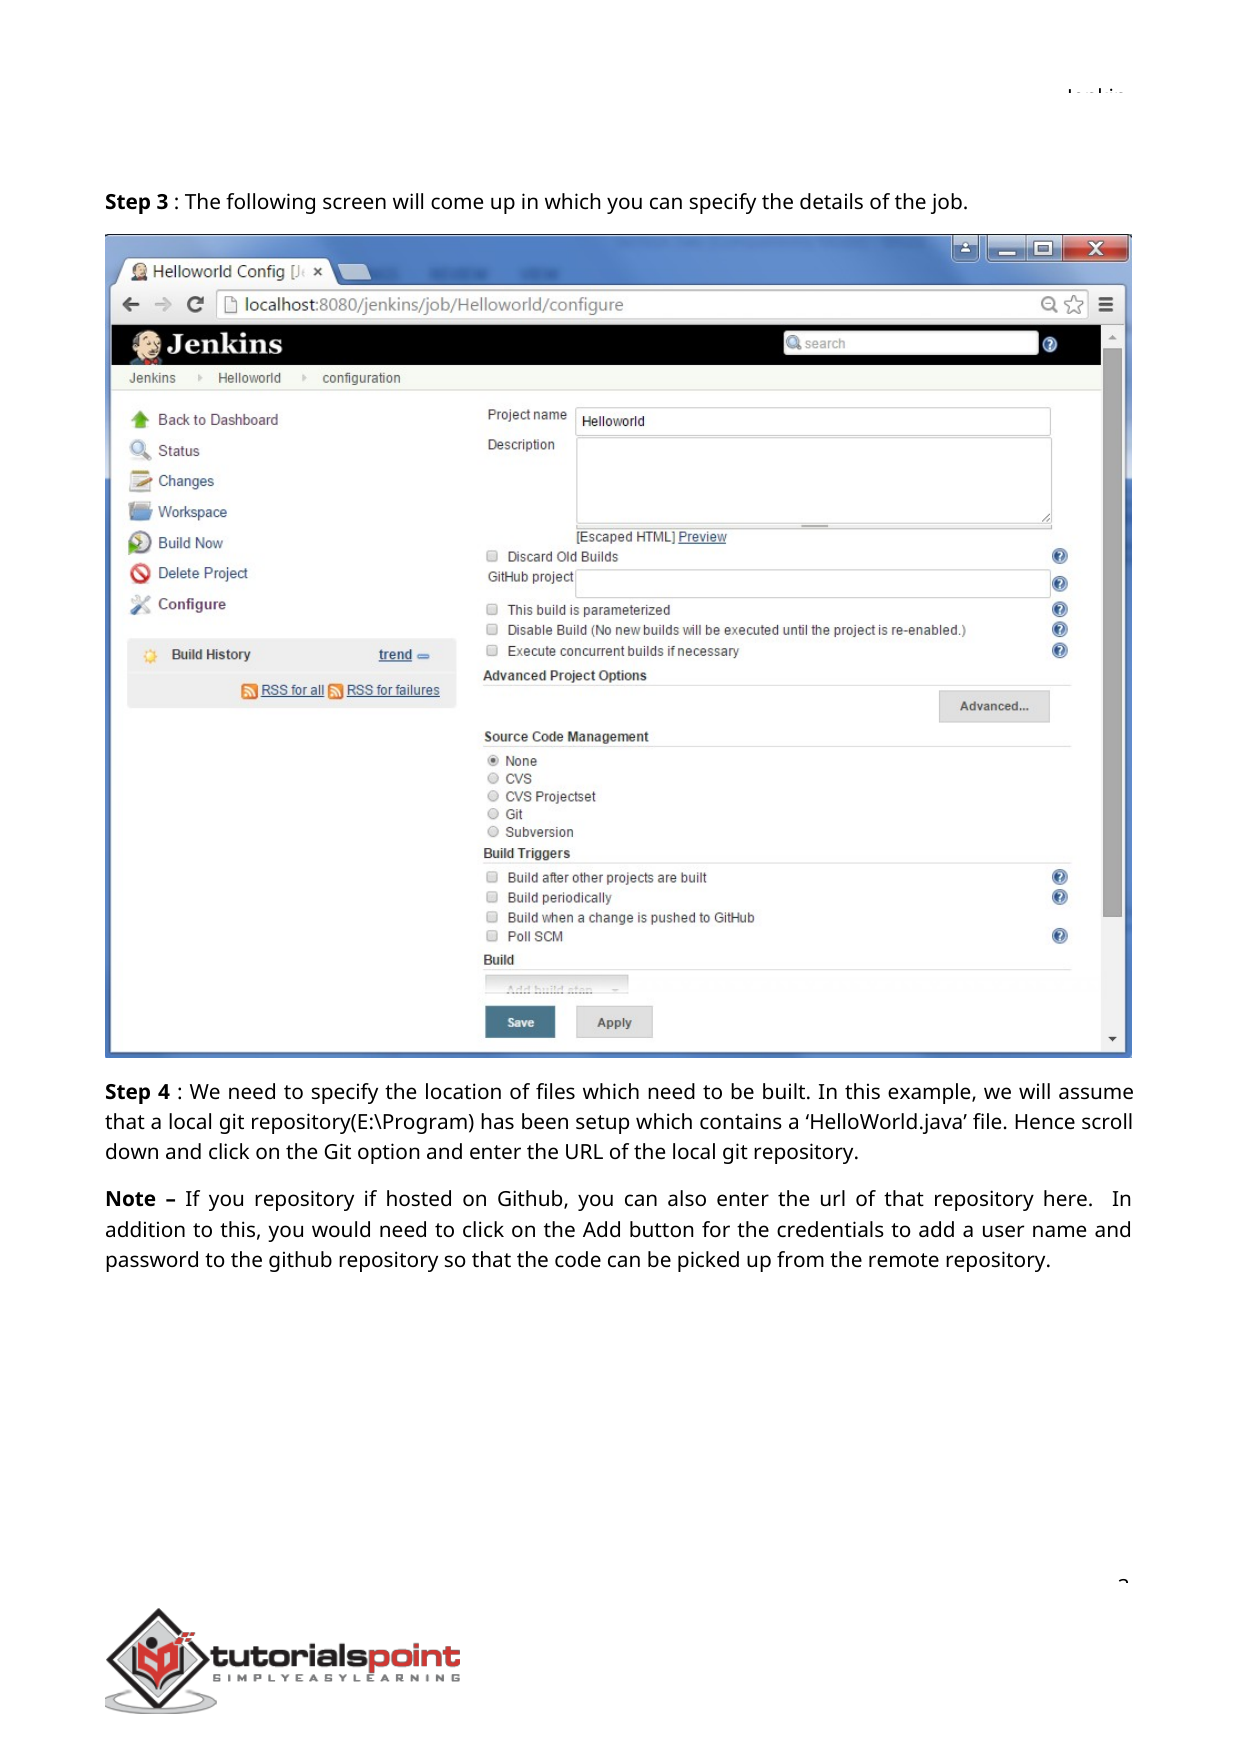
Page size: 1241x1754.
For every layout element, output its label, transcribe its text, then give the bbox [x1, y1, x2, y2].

picture [105, 234, 1132, 1058]
text Note – If you repository if hosted on Github, you can also enter the url of that repository here. In addition to this, you would need to click on the Add button for the credentials to add a user name and password to the github repository so that the code can be picked up from the remote repository. [105, 1184, 1134, 1274]
text Step 3 : The following screen will come up in which you can specify the details of the job. [105, 187, 1146, 216]
picture [105, 1608, 460, 1714]
